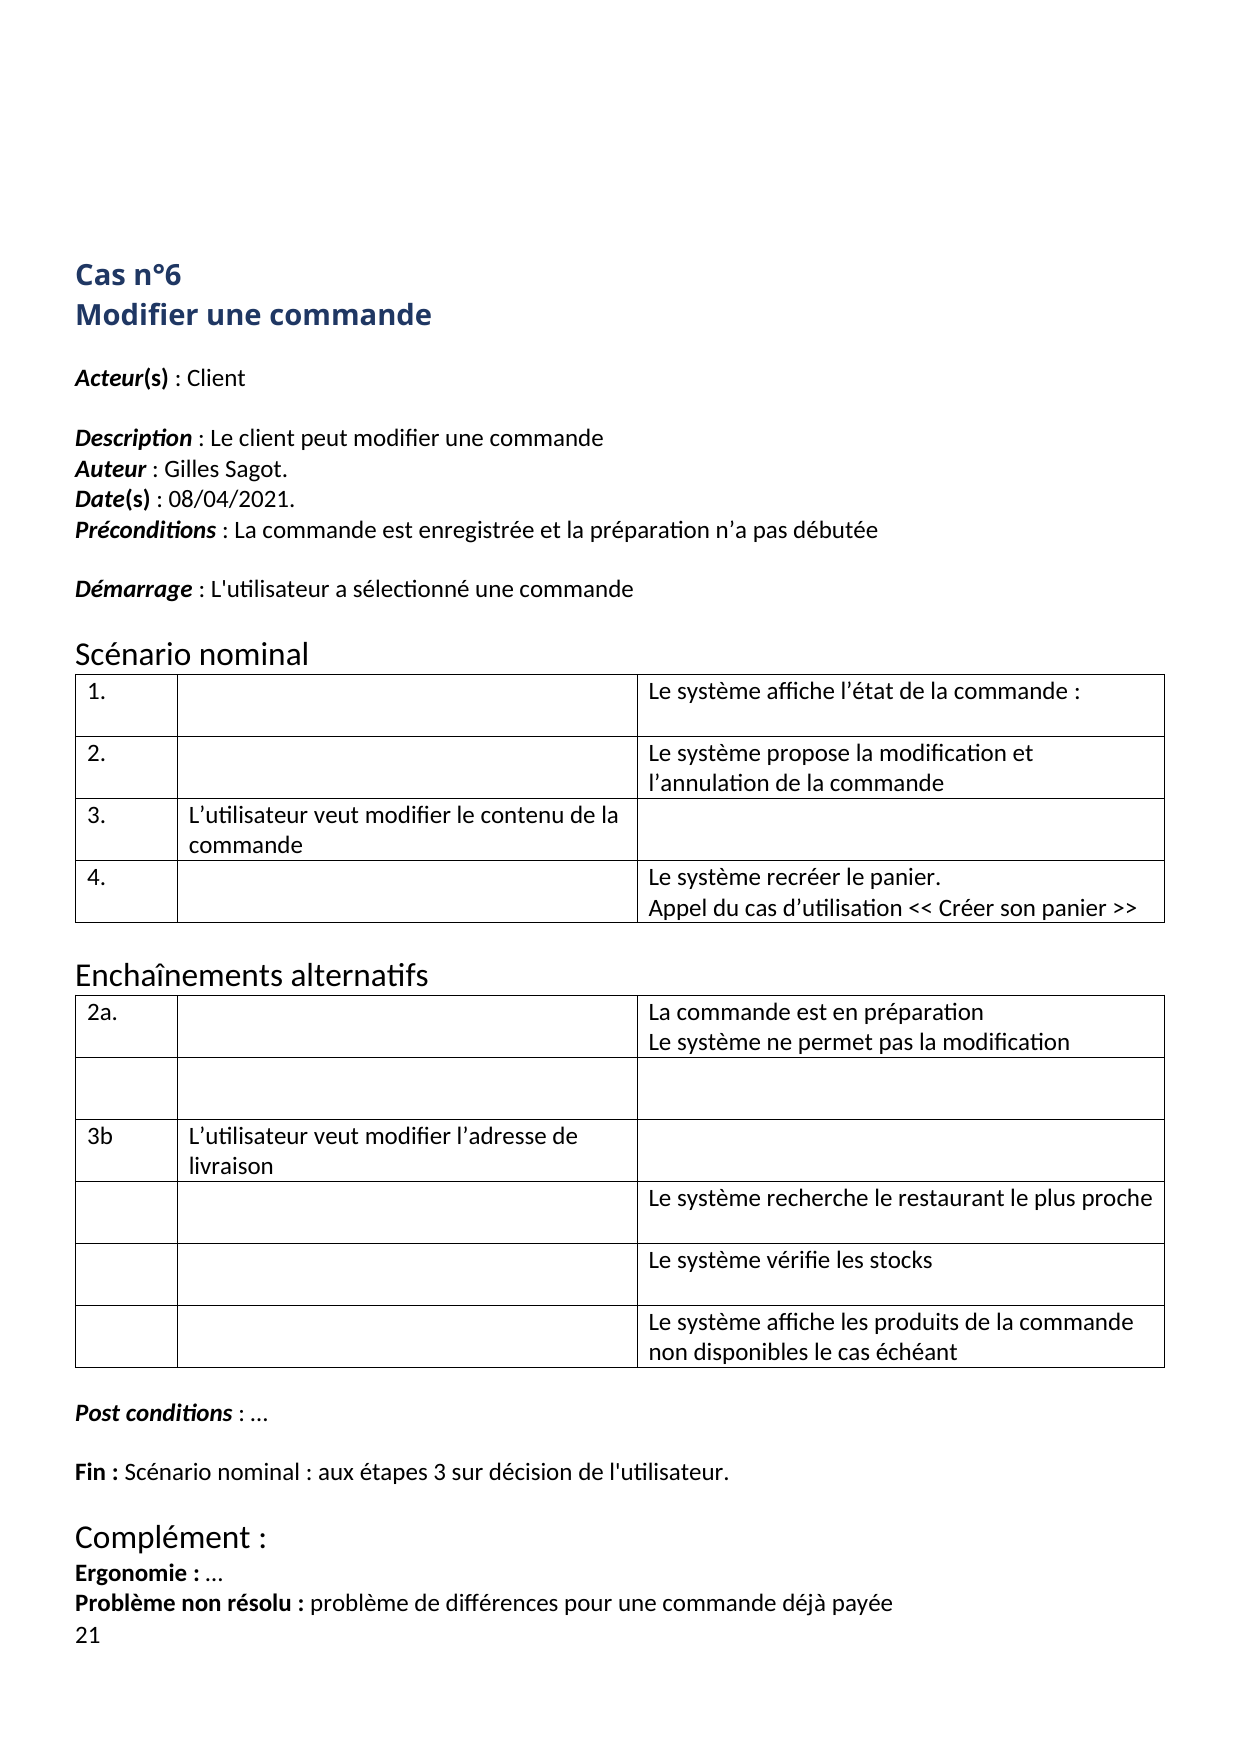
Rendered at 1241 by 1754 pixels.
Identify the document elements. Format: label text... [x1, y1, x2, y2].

table_cell [178, 1306, 637, 1367]
table_cell [76, 1244, 177, 1305]
table_cell [178, 1244, 637, 1305]
table_cell [178, 861, 637, 922]
table_header [178, 675, 637, 736]
text Post conditions : … [75, 1397, 1165, 1427]
table_cell Le système propose la modification et l’annulation de la commande [638, 737, 1164, 798]
table_header [178, 996, 637, 1057]
table_header 2a. [76, 996, 177, 1057]
table_cell 3. [76, 799, 177, 860]
text Démarrage : L'utilisateur a sélectionné une commande [75, 573, 1165, 604]
table_cell 2. [76, 737, 177, 798]
text Scénario nominal [75, 633, 1165, 674]
text Complément : [75, 1516, 1165, 1557]
text Enchaînements alternatifs [75, 954, 1165, 994]
table_cell 4. [76, 861, 177, 922]
text Ergonomie : … [75, 1557, 1165, 1587]
table_cell Le système vérifie les stocks [638, 1244, 1164, 1305]
table_cell [638, 1058, 1164, 1119]
table_cell Le système recherche le restaurant le plus proche [638, 1182, 1164, 1243]
table_header La commande est en préparation Le système ne permet pas la modification [638, 996, 1164, 1057]
table_cell [638, 799, 1164, 860]
text Description : Le client peut modifier une commande Auteur : Gilles Sagot. Date(s) : 08/04/2021. Préconditions : La commande est enregistrée et la préparation n’a pas débutée [75, 422, 1165, 544]
table_cell L’utilisateur veut modifier l’adresse de livraison [178, 1120, 637, 1181]
table_header Le système affiche l’état de la commande : [638, 675, 1164, 736]
table_cell [178, 1182, 637, 1243]
table_cell [178, 737, 637, 798]
table_cell [76, 1058, 177, 1119]
table_cell Le système recréer le panier. Appel du cas d’utilisation << Créer son panier >> [638, 861, 1164, 922]
text Fin : Scénario nominal : aux étapes 3 sur décision de l'utilisateur. [75, 1457, 1165, 1487]
table_cell [638, 1120, 1164, 1181]
table_cell [178, 1058, 637, 1119]
subtitle Cas n°6 Modifier une commande [75, 254, 1165, 333]
table_cell [76, 1182, 177, 1243]
text Acteur(s) : Client [75, 363, 1165, 393]
table_cell L’utilisateur veut modifier le contenu de la commande [178, 799, 637, 860]
text Problème non résolu : problème de différences pour une commande déjà payée [75, 1587, 1165, 1618]
table_cell [76, 1306, 177, 1367]
table_cell Le système affiche les produits de la commande non disponibles le cas échéant [638, 1306, 1164, 1367]
table_cell 3b [76, 1120, 177, 1181]
table_header 1. [76, 675, 177, 736]
